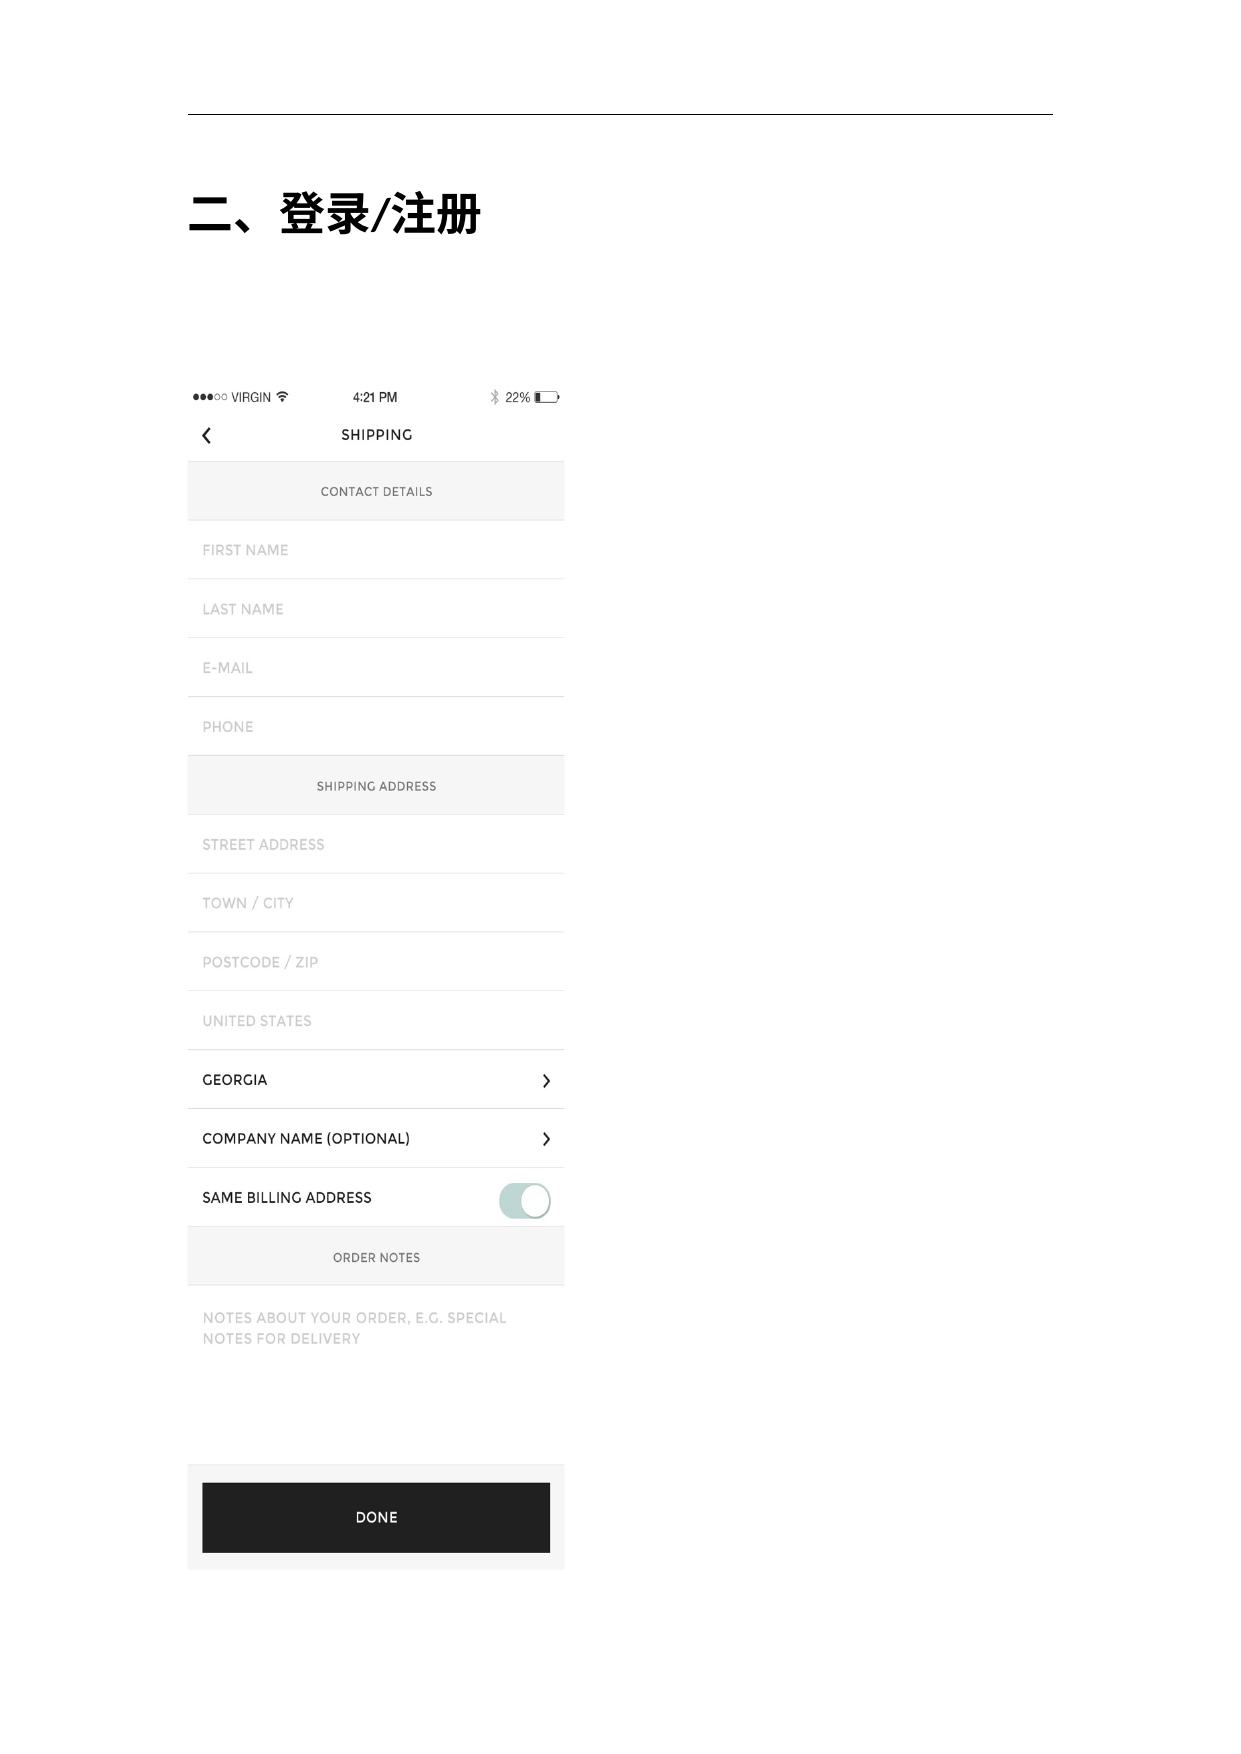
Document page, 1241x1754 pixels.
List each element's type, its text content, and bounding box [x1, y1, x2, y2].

subtitle 登录/注册 [187, 162, 1053, 259]
picture [187, 386, 565, 1570]
